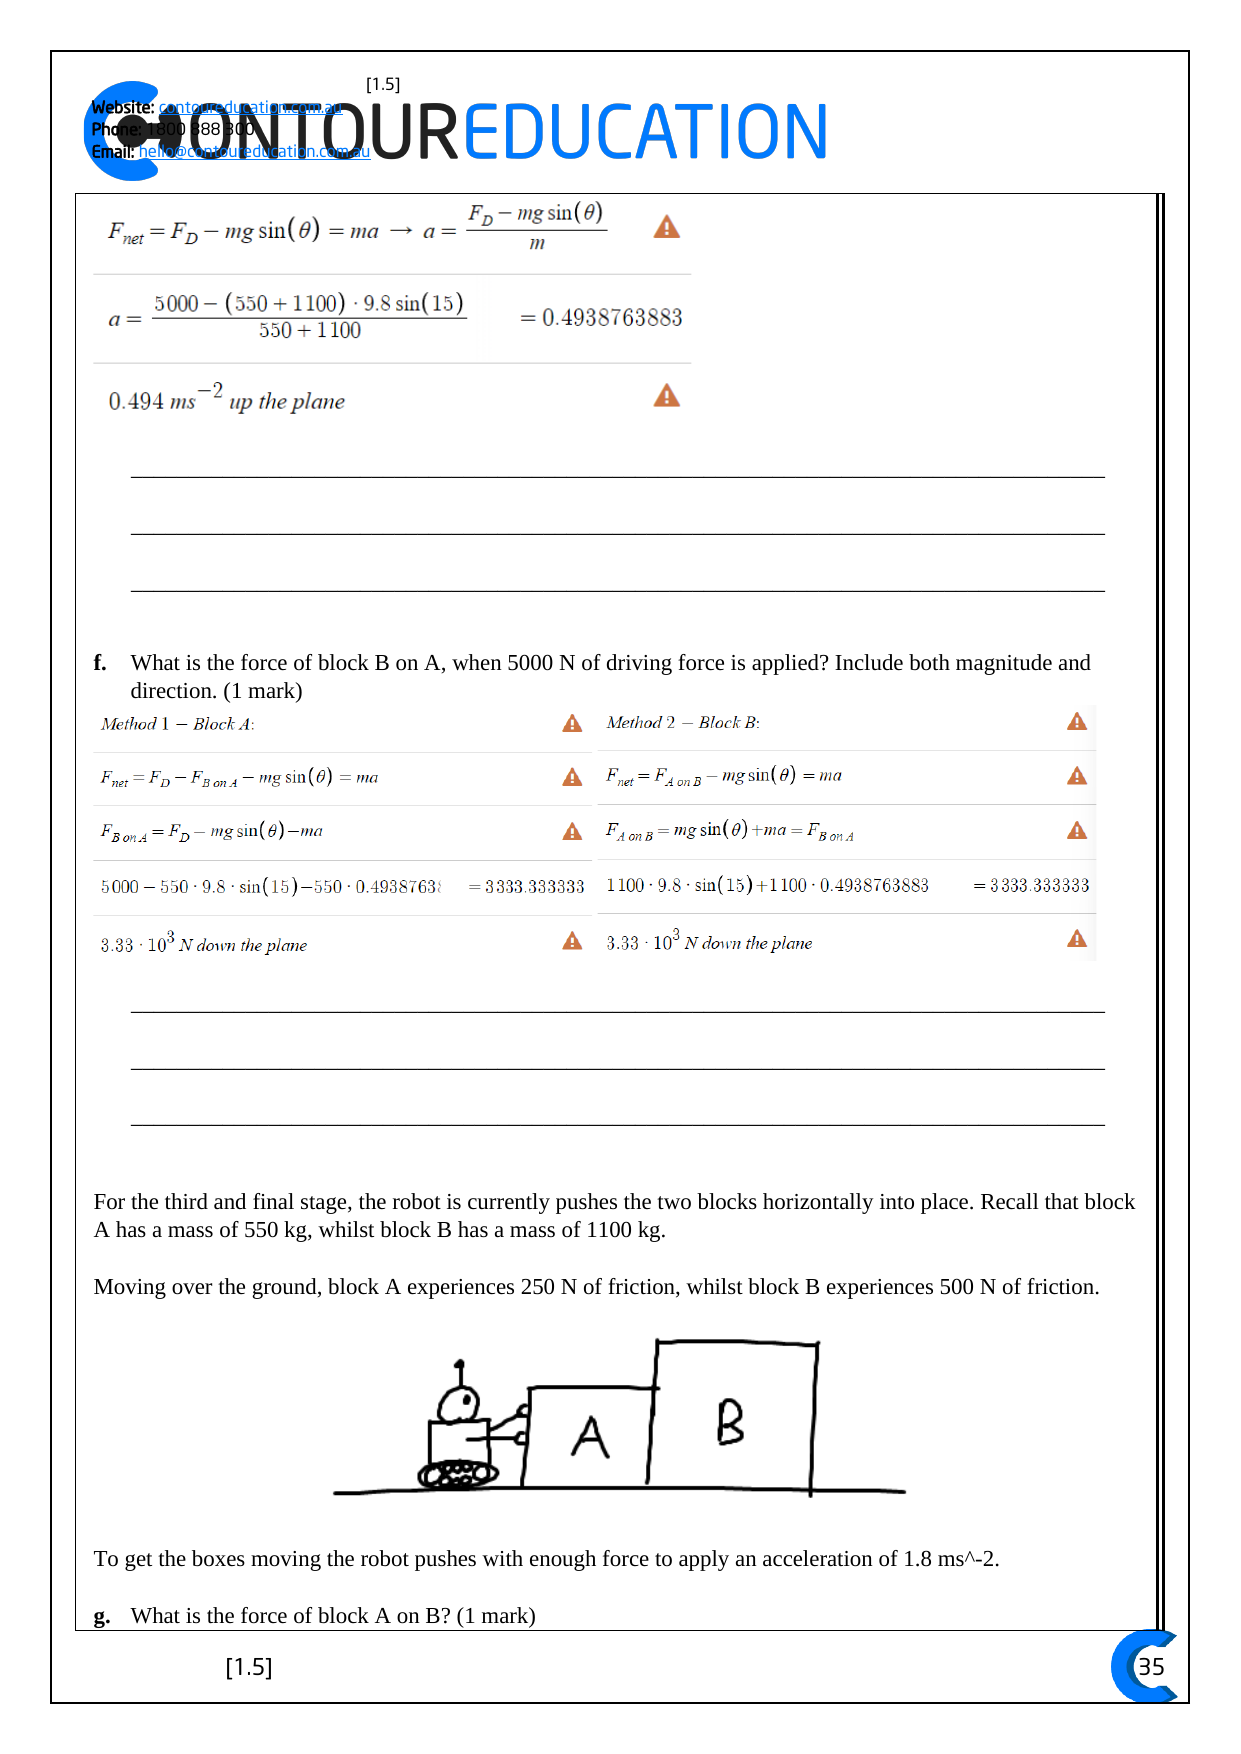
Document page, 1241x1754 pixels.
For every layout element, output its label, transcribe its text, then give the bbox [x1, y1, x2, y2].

picture [93, 707, 593, 961]
picture [1107, 1629, 1182, 1702]
picture [597, 705, 1097, 961]
picture [93, 194, 692, 426]
picture [328, 1330, 914, 1515]
picture [83, 81, 828, 181]
